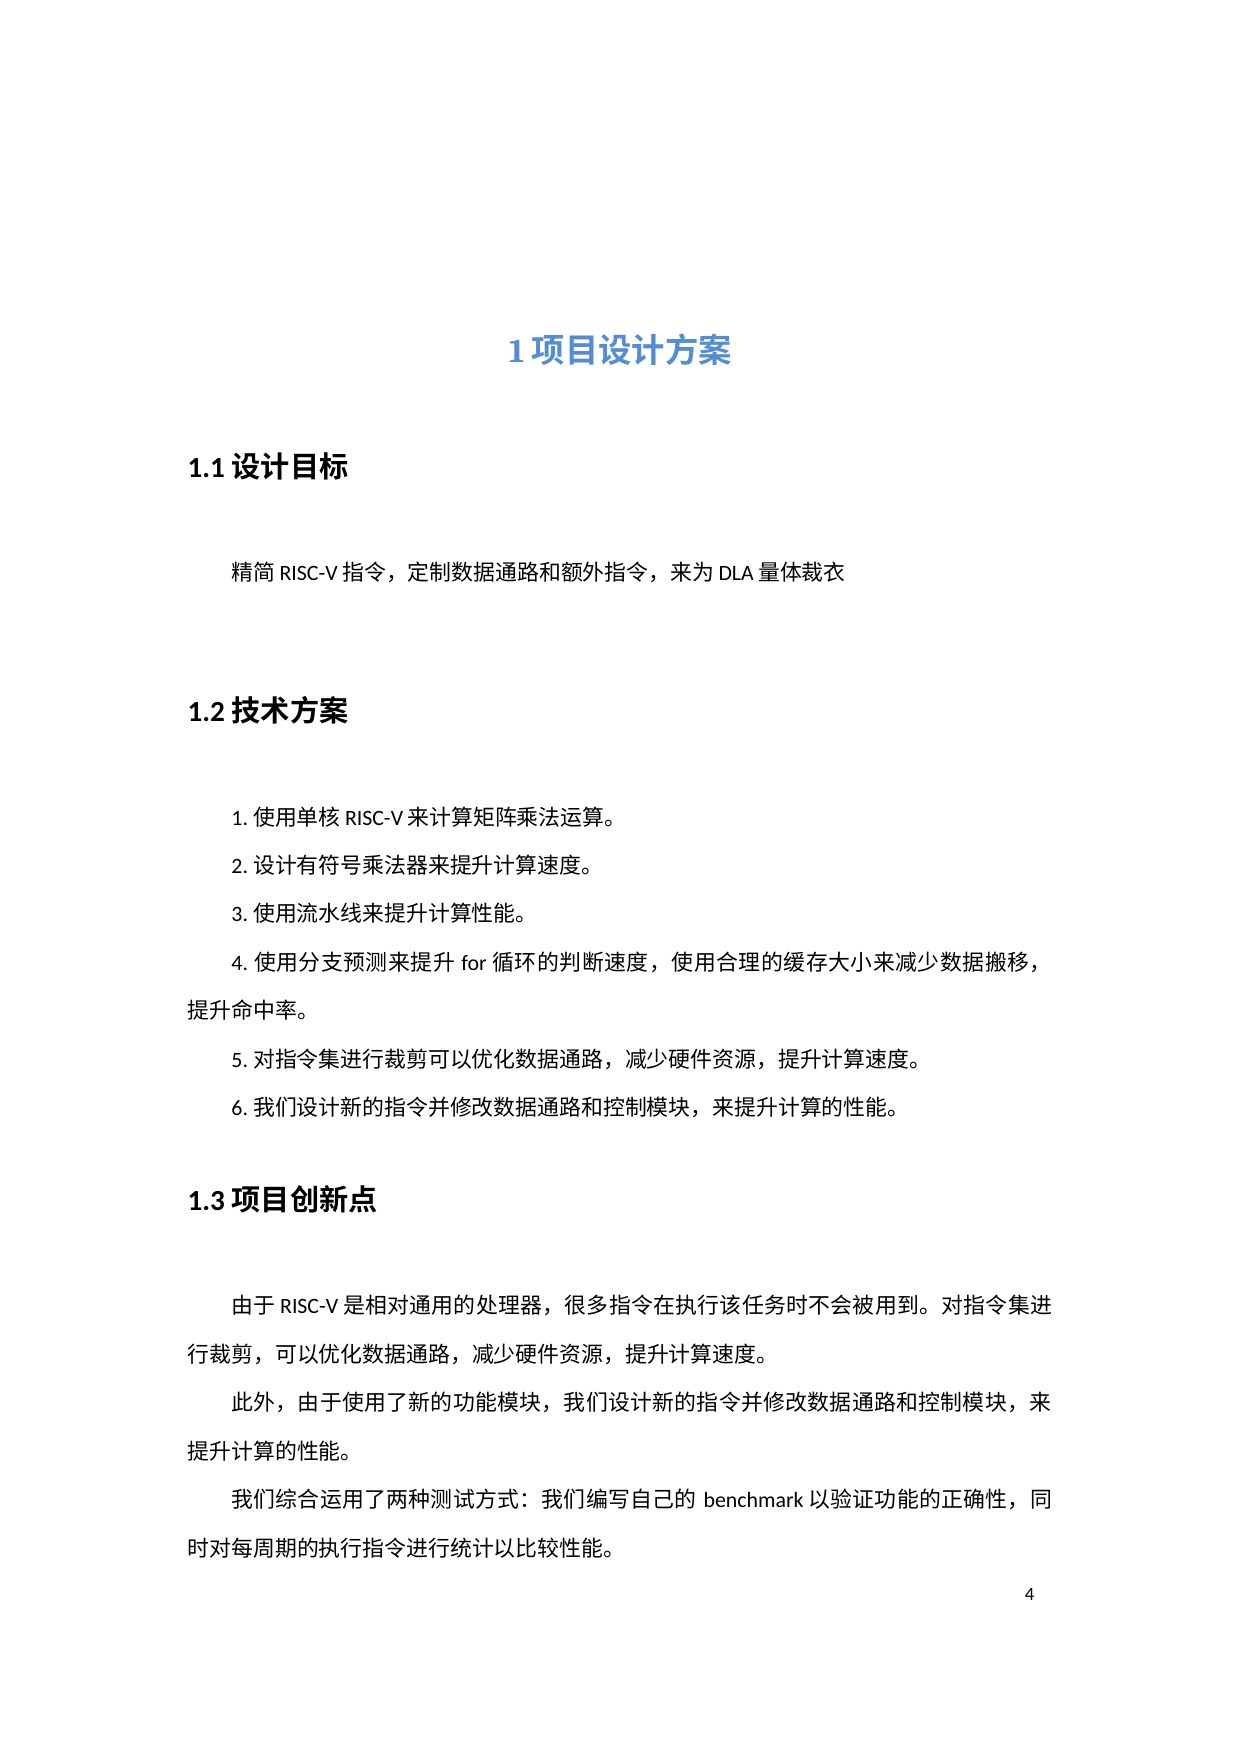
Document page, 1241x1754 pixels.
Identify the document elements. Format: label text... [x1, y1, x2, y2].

text 3. 使用流水线来提升计算性能。 [187, 896, 1053, 928]
text 由于RISC-V是相对通用的处理器，很多指令在执行该任务时不会被用到。对指令集进行裁剪，可以优化数据通路，减少硬件资源，提升计算速度。 [187, 1288, 1053, 1369]
subtitle 1.3 项目创新点 [187, 1165, 1053, 1230]
subtitle 1 项目设计方案 [187, 316, 1053, 381]
subtitle 1.2 技术方案 [187, 676, 1053, 741]
text 5. 对指令集进行裁剪可以优化数据通路，减少硬件资源，提升计算速度。 [187, 1041, 1053, 1074]
text 6. 我们设计新的指令并修改数据通路和控制模块，来提升计算的性能。 [187, 1089, 1053, 1122]
text 4. 使用分支预测来提升 for 循环的判断速度，使用合理的缓存大小来减少数据搬移，提升命中率。 [187, 944, 1053, 1025]
subtitle 1.1 设计目标 [187, 432, 1053, 497]
text 精简RISC-V指令，定制数据通路和额外指令，来为DLA量体裁衣 [187, 555, 1053, 587]
text 2. 设计有符号乘法器来提升计算速度。 [187, 847, 1053, 880]
text 此外，由于使用了新的功能模块，我们设计新的指令并修改数据通路和控制模块，来提升计算的性能。 [187, 1385, 1053, 1466]
text 1. 使用单核RISC-V来计算矩阵乘法运算。 [187, 799, 1053, 832]
text 我们综合运用了两种测试方式：我们编写自己的benchmark以验证功能的正确性，同时对每周期的执行指令进行统计以比较性能。 [187, 1482, 1053, 1563]
